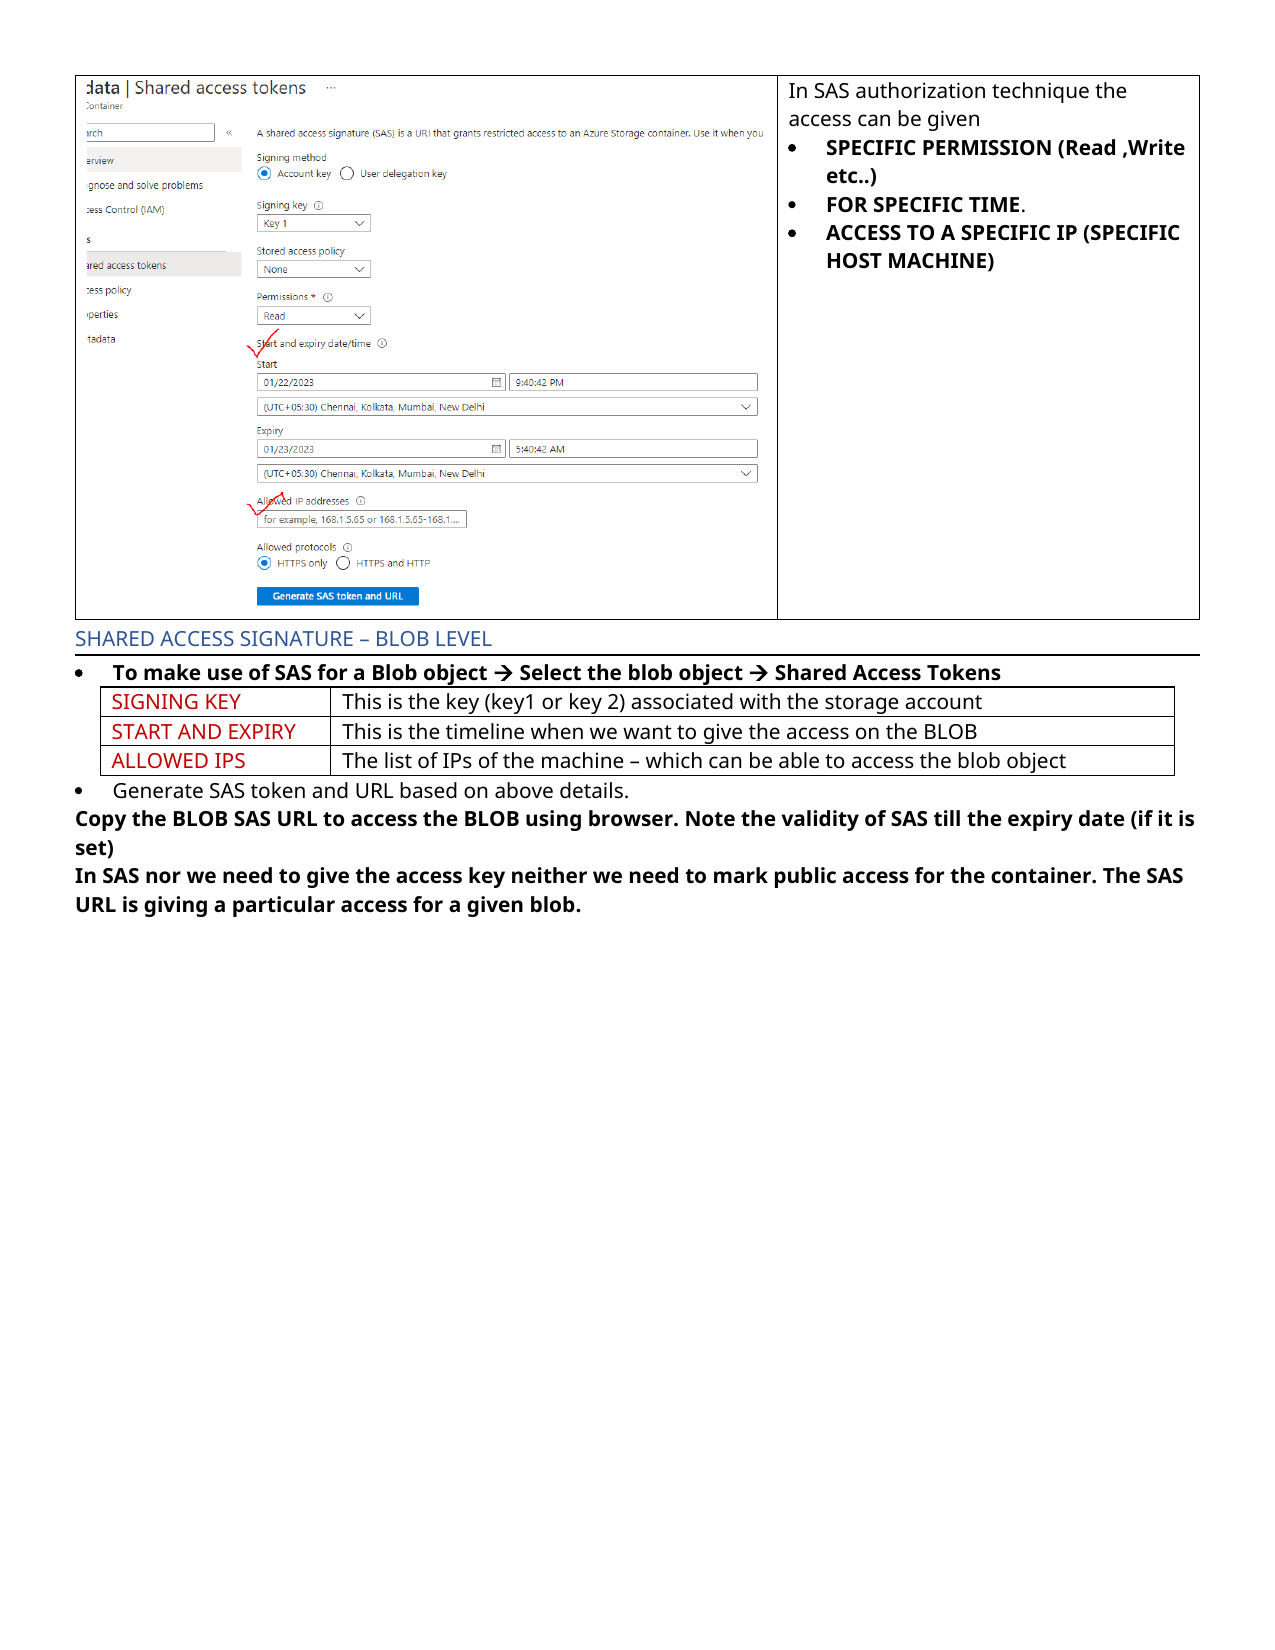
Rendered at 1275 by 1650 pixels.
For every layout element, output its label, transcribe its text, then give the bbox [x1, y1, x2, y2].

table_cell This is the timeline when we want to give the access on the BLOB [331, 717, 1174, 745]
table_header This is the key (key1 or key 2) associated with the storage account [331, 688, 1174, 716]
text In SAS nor we need to give the access key neither we need to mark public access for the container. The SAS URL is giving a particular access for a given blob. [75, 861, 1200, 918]
table_cell START AND EXPIRY [101, 717, 330, 745]
table_header [76, 76, 86, 618]
list To make use of SAS for a Blob object Select the blob object Shared Access Tokens [75, 658, 1200, 686]
table_header [766, 76, 777, 618]
table_cell ALLOWED IPS [101, 746, 330, 775]
table_header In SAS authorization technique the access can be given SPECIFIC PERMISSION (Read ,Write etc..) FOR SPECIFIC TIME. ACCESS TO A SPECIFIC IP (SPECIFIC HOST MACHINE) [778, 76, 1199, 618]
subtitle SHARED ACCESS SIGNATURE – BLOB LEVEL [75, 624, 1200, 654]
picture [86, 76, 766, 619]
list Generate SAS token and URL based on above details. [75, 776, 1200, 804]
text Copy the BLOB SAS URL to access the BLOB using browser. Note the validity of SAS till the expiry date (if it is set) [75, 804, 1200, 861]
table_header SIGNING KEY [101, 688, 330, 716]
table_cell The list of IPs of the machine – which can be able to access the blob object [331, 746, 1174, 775]
